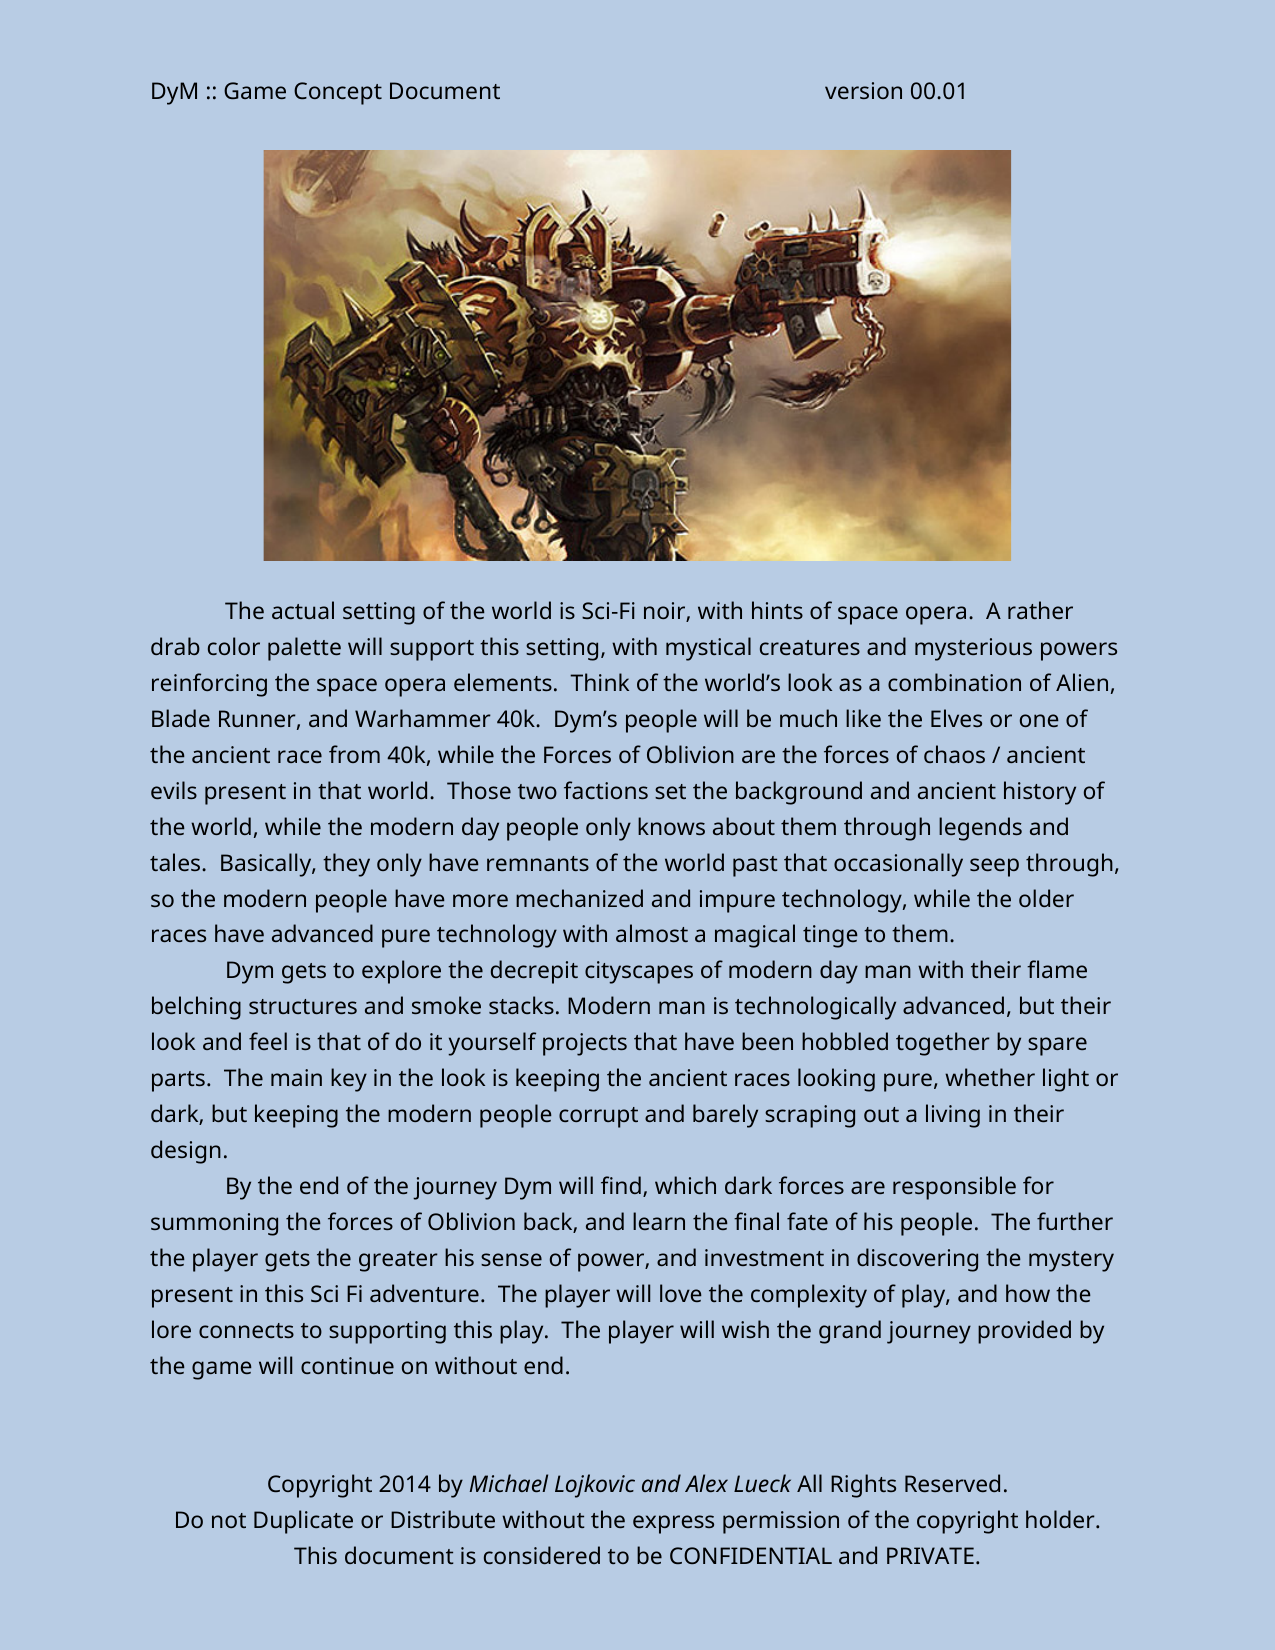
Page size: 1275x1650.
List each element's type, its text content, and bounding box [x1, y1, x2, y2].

picture [263, 150, 1012, 561]
text By the end of the journey Dym will find, which dark forces are responsible for summoning the forces of Oblivion back, and learn the final fate of his people. The further the player gets the greater his sense of power, and investment in discovering the mystery present in this Sci Fi adventure. The player will love the complexity of play, and how the lore connects to supporting this play. The player will wish the grand journey provided by the game will continue on without end. [150, 1170, 1125, 1381]
text Dym gets to explore the decrepit cityscapes of modern day man with their flame belching structures and smoke stacks. Modern man is technologically advanced, but their look and feel is that of do it yourself projects that have been hobbled together by spare parts. The main key in the look is keeping the ancient races looking pure, whether light or dark, but keeping the modern people corrupt and barely scraping out a living in their design. [150, 954, 1125, 1165]
text The actual setting of the world is Sci-Fi noir, with hints of space opera. A rather drab color palette will support this setting, with mystical creatures and mysterious powers reinforcing the space opera elements. Think of the world’s look as a combination of Alien, Blade Runner, and Warhammer 40k. Dym’s people will be much like the Elves or one of the ancient race from 40k, while the Forces of Oblivion are the forces of chaos / ancient evils present in that world. Those two factions set the background and ancient history of the world, while the modern day people only knows about them through legends and tales. Basically, they only have remnants of the world past that occasionally seep through, so the modern people have more mechanized and impure technology, while the older races have advanced pure technology with almost a magical tinge to them. [150, 595, 1125, 950]
